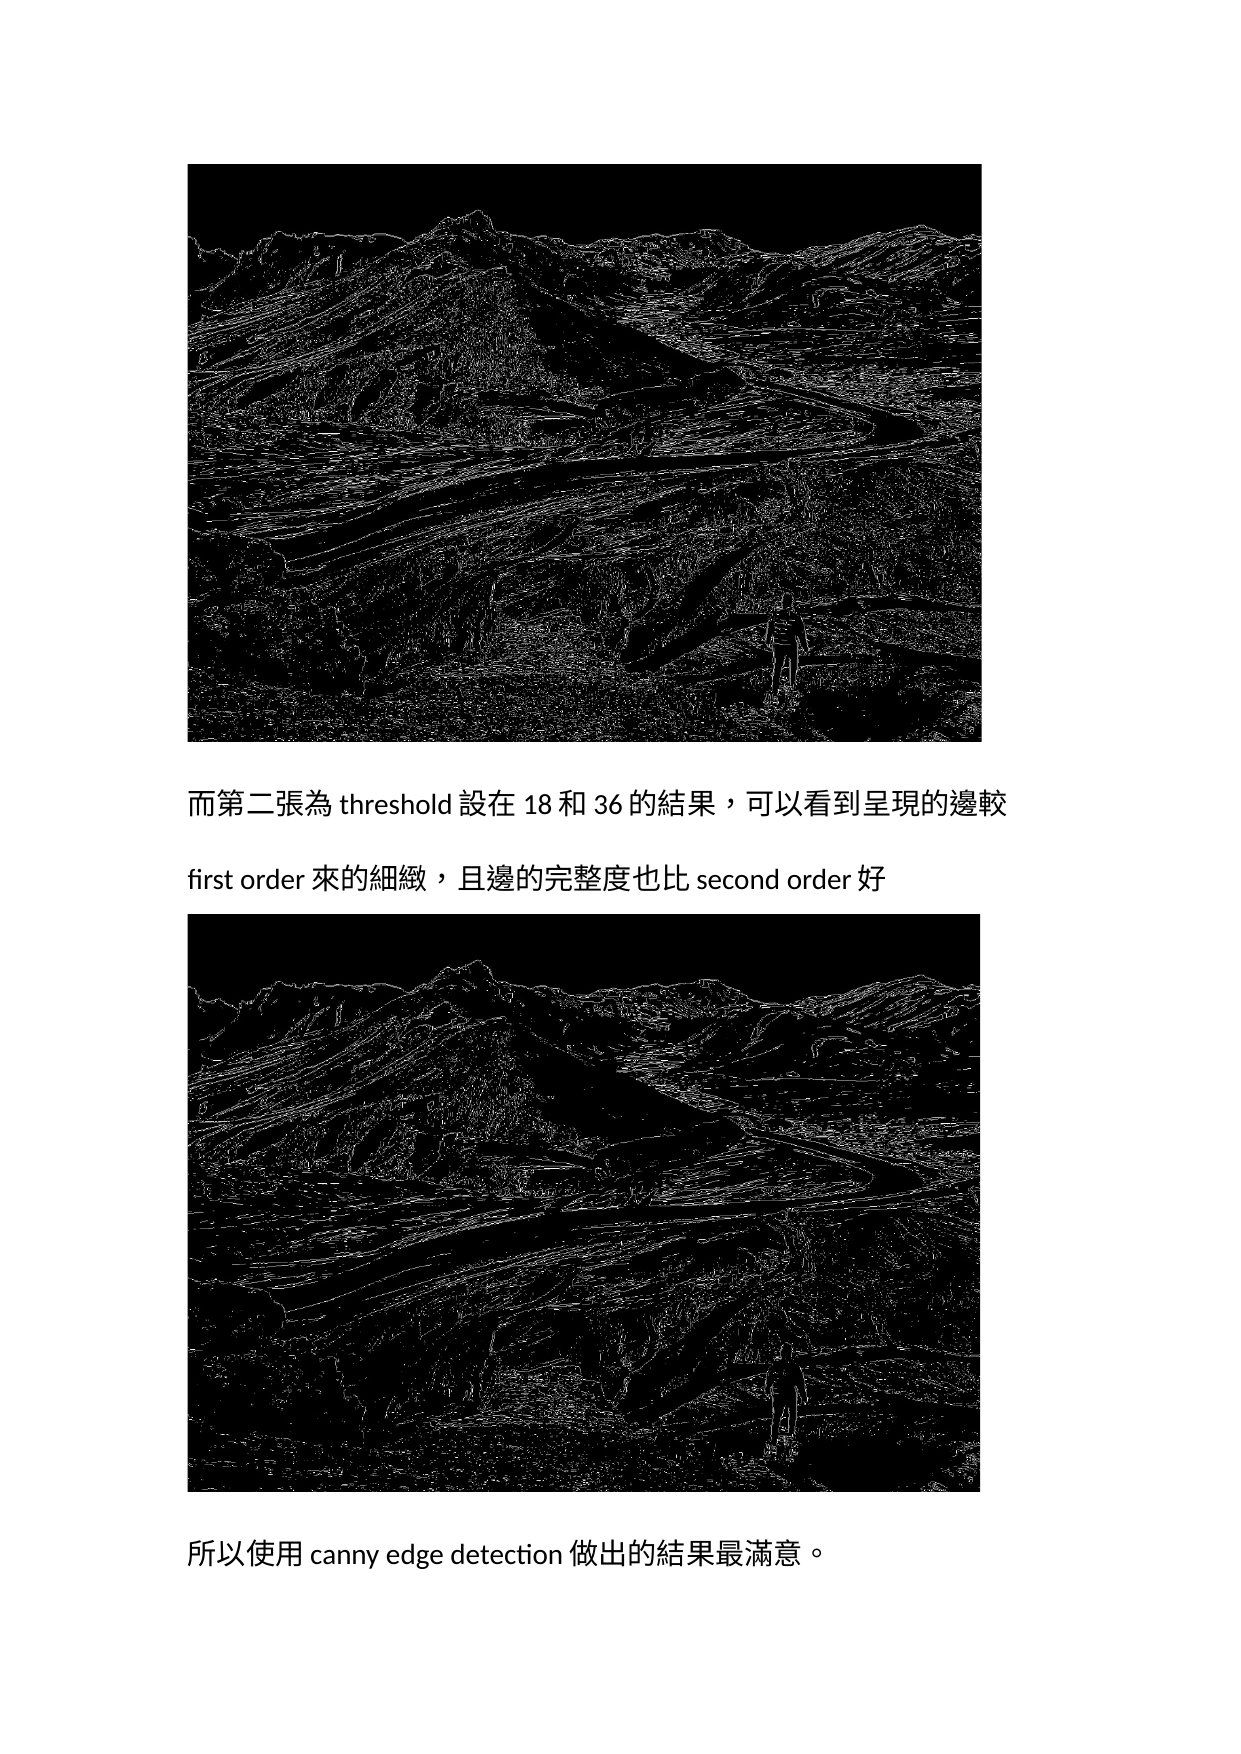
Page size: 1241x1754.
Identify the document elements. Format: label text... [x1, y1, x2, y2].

text 所以使用canny edge detection做出的結果最滿意。 [187, 1514, 1053, 1589]
picture [187, 914, 980, 1492]
picture [187, 164, 982, 742]
text 而第二張為threshold設在18和36的結果，可以看到呈現的邊較first order來的細緻，且邊的完整度也比second order好 [187, 764, 1053, 914]
